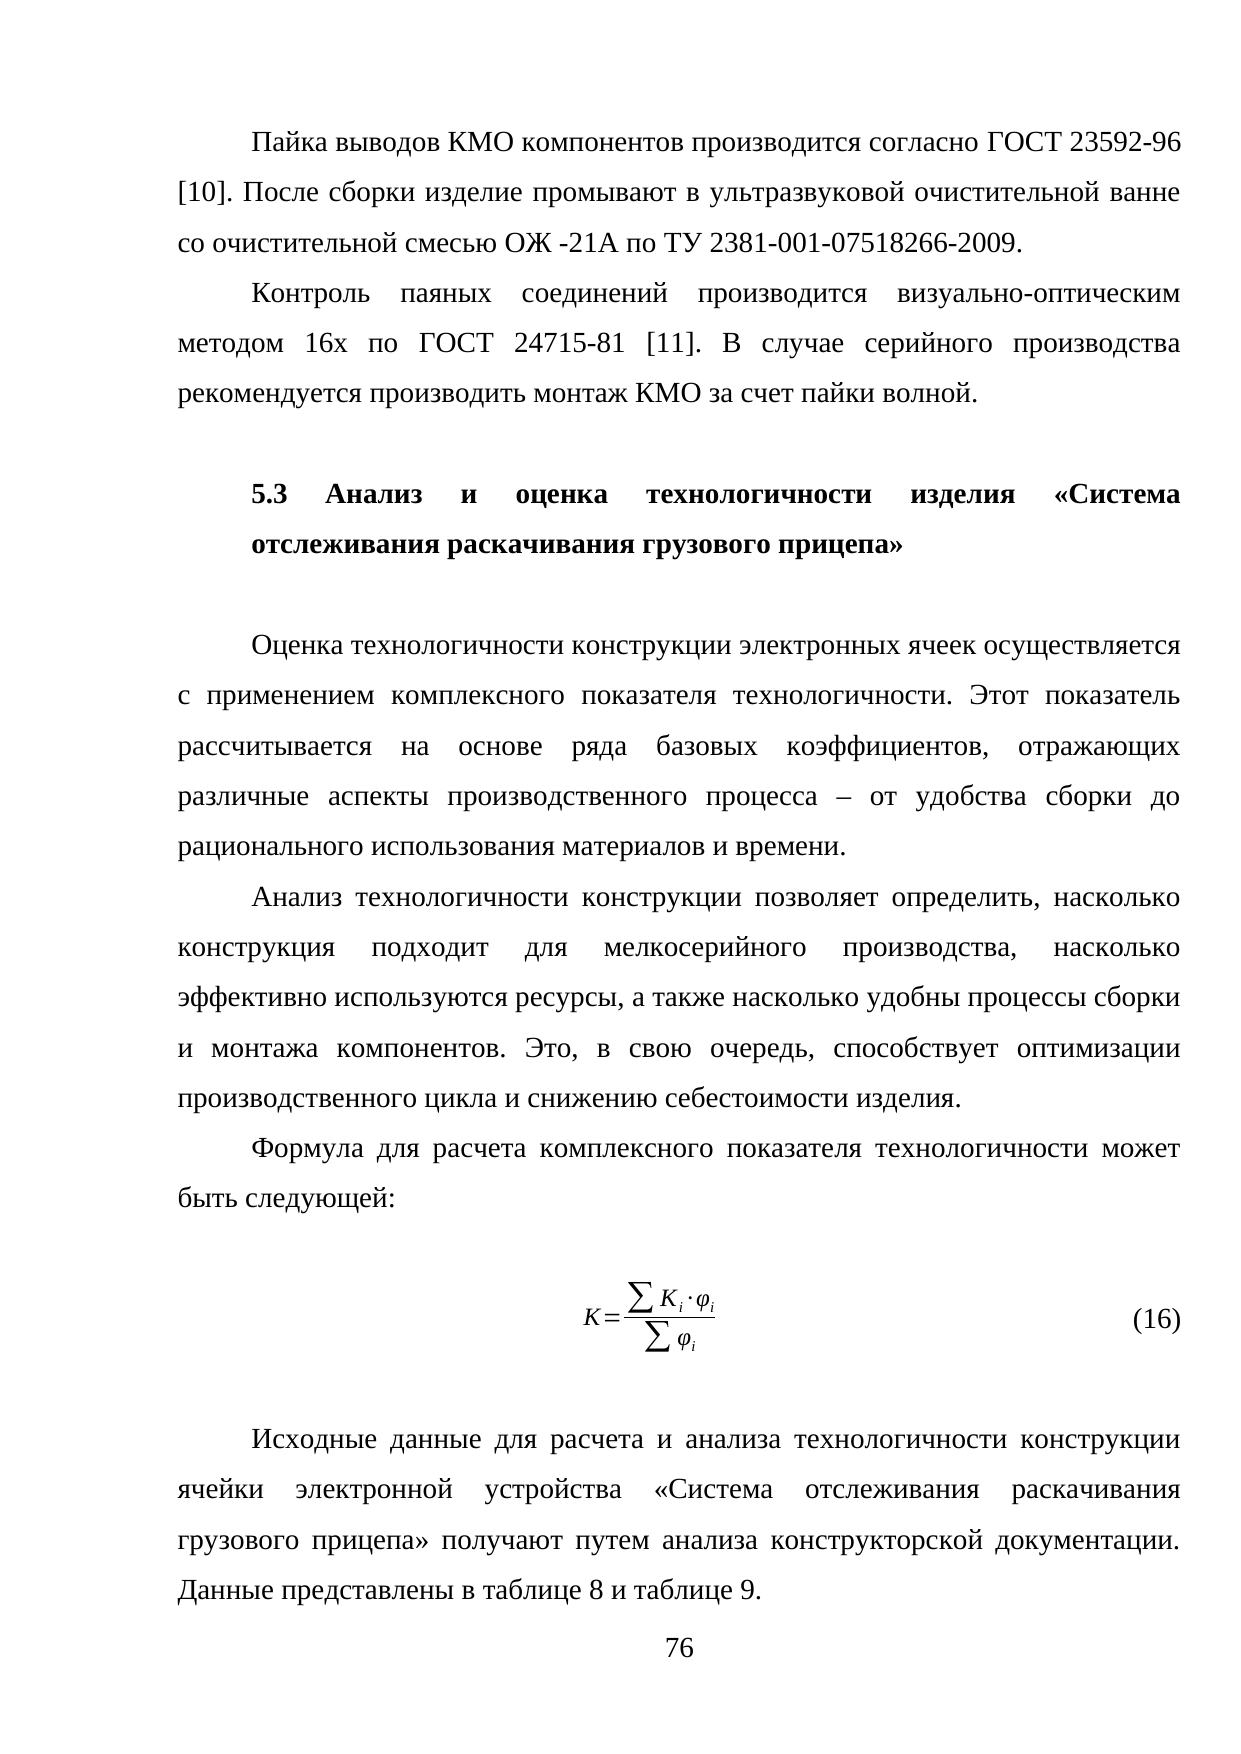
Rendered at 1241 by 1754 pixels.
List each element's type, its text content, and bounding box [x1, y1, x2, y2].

text Анализ технологичности конструкции позволяет определить, насколько конструкция подходит для мелкосерийного производства, насколько эффективно используются ресурсы, а также насколько удобны процессы сборки и монтажа компонентов. Это, в свою очередь, способствует оптимизации производственного цикла и снижению себестоимости изделия. [177, 879, 1181, 1113]
text (16) [177, 1281, 1181, 1354]
text Формула для расчета комплексного показателя технологичности может быть следующей: [177, 1130, 1181, 1214]
text Исходные данные для расчета и анализа технологичности конструкции ячейки электронной устройства «Система отслеживания раскачивания грузового прицепа» получают путем анализа конструкторской документации. Данные представлены в таблице 8 и таблице 9. [177, 1421, 1181, 1606]
text Оценка технологичности конструкции электронных ячеек осуществляется с применением комплексного показателя технологичности. Этот показатель рассчитывается на основе ряда базовых коэффициентов, отражающих различные аспекты производственного процесса – от удобства сборки до рационального использования материалов и времени. [177, 627, 1181, 862]
text Контроль паяных соединений производится визуально-оптическим методом 16х по ГОСТ 24715-81 [11]. В случае серийного производства рекомендуется производить монтаж КМО за счет пайки волной. [177, 275, 1181, 409]
subtitle 5.3 Анализ и оценка технологичности изделия «Система отслеживания раскачивания грузового прицепа» [251, 476, 1181, 560]
text Пайка выводов КМО компонентов производится согласно ГОСТ 23592-96 [10]. После сборки изделие промывают в ультразвуковой очистительной ванне со очистительной смесью ОЖ -21А по ТУ 2381-001-07518266-2009. [177, 124, 1181, 258]
